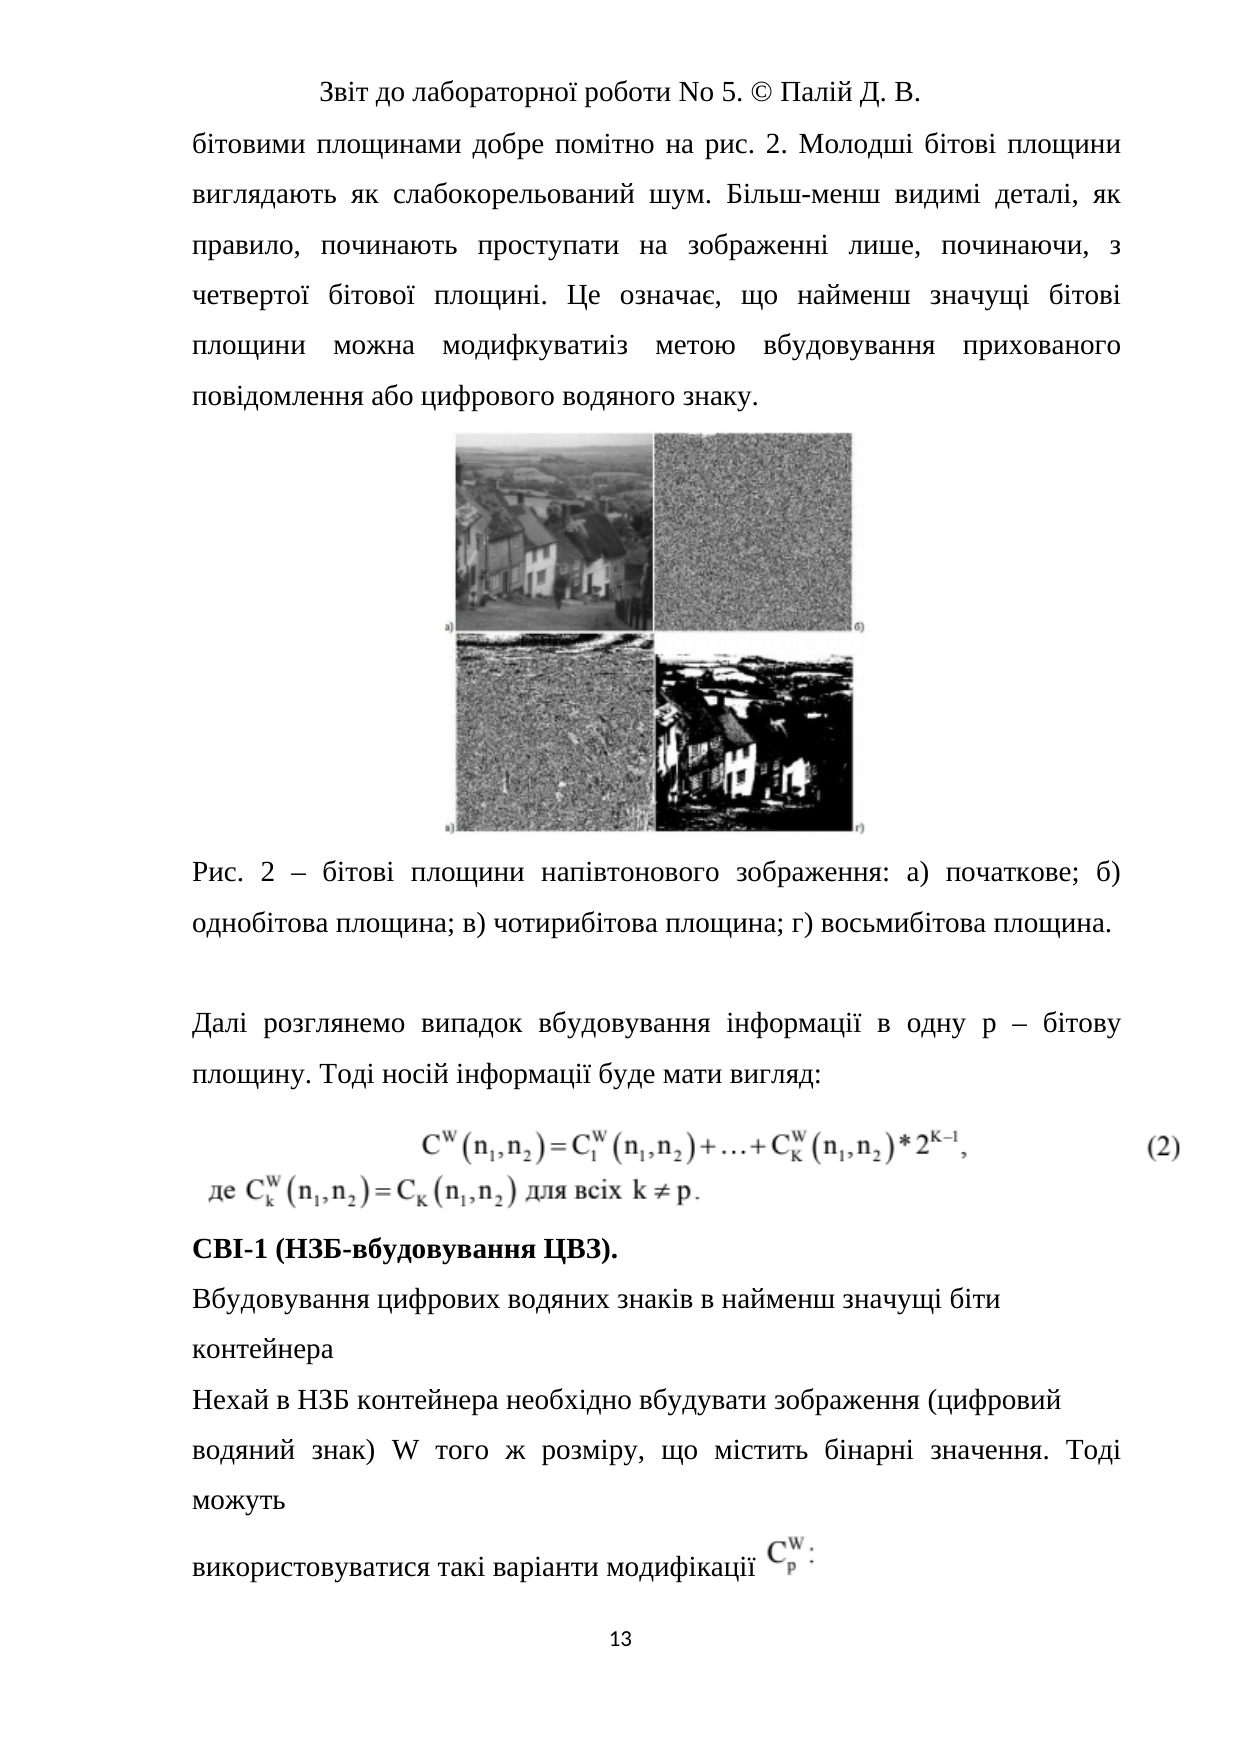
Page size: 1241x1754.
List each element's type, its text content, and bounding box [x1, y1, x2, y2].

text Вбудовування цифрових водяних знаків в найменш значущі біти [192, 1281, 1122, 1315]
text Рис. 2 – бітові площини напівтонового зображення: а) початкове; б) однобітова площина; в) чотирибітова площина; г) восьмибітова площина. [192, 854, 1122, 938]
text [192, 126, 1122, 411]
text СВІ-1 (НЗБ-вбудовування ЦВЗ). [192, 1231, 1122, 1264]
text використовуватися такі варіанти модифікації [192, 1533, 1122, 1583]
picture [445, 428, 869, 841]
text Далі розглянемо випадок вбудовування інформації в одну p – бітову площину. Тоді носій інформації буде мати вигляд: [192, 1006, 1122, 1089]
picture [763, 1532, 818, 1577]
text водяний знак) W того ж розміру, що містить бінарні значення. Тоді можуть [192, 1432, 1122, 1516]
text Нехай в НЗБ контейнера необхідно вбудувати зображення (цифровий [192, 1382, 1122, 1415]
picture [191, 1106, 1196, 1217]
text контейнера [192, 1332, 1122, 1365]
